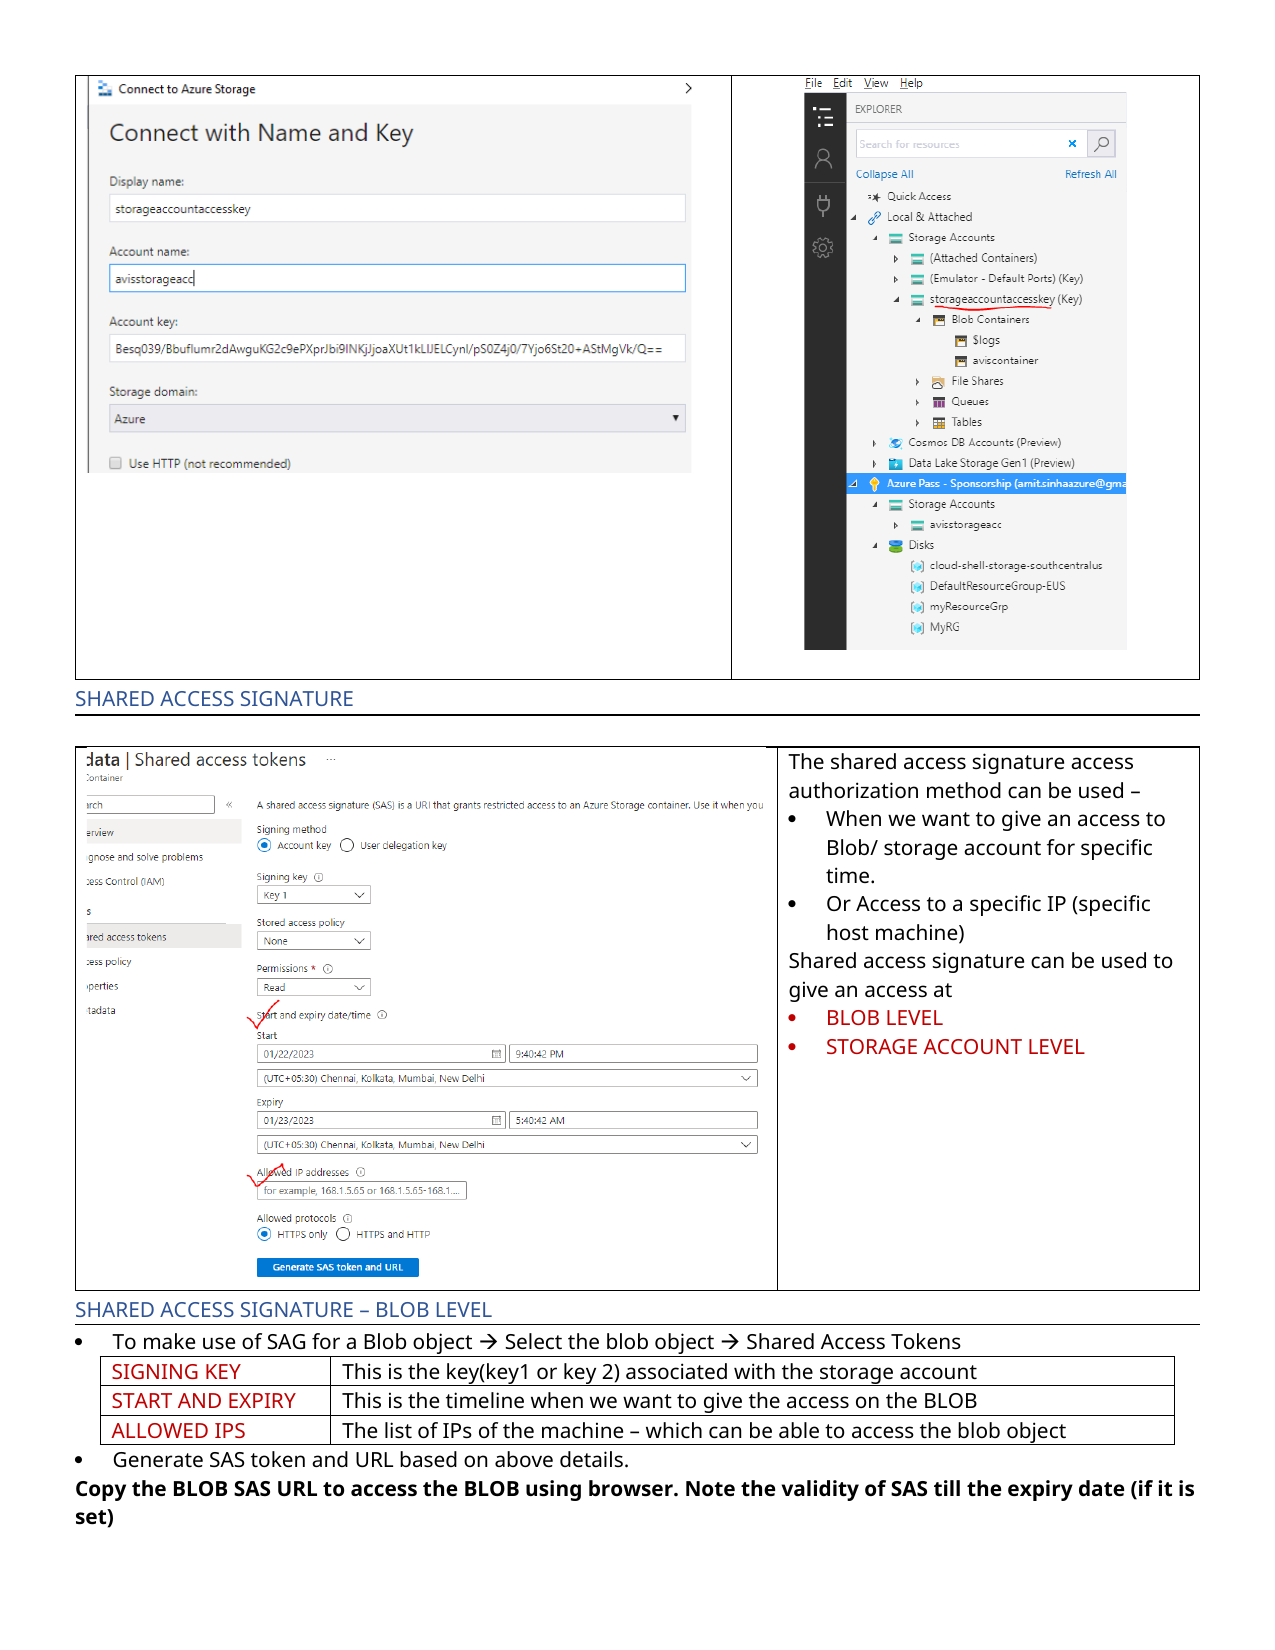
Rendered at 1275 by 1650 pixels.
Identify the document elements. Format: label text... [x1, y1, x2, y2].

table_cell START AND EXPIRY [101, 1386, 330, 1415]
table_header [766, 748, 777, 1290]
table_header The shared access signature access authorization method can be used – When we want to give an access to Blob/ storage account for specific time. Or Access to a specific IP (specific host machine) Shared access signature can be used to give an access at BLOB LEVEL STORAGE ACCOUNT LEVEL [778, 748, 1199, 1290]
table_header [732, 76, 1199, 678]
picture [804, 76, 1127, 650]
table_cell This is the timeline when we want to give the access on the BLOB [331, 1386, 1174, 1415]
picture [86, 76, 692, 473]
table_header [76, 748, 86, 1290]
list To make use of SAG for a Blob object Select the blob object Shared Access Tokens [75, 1327, 1200, 1356]
text Copy the BLOB SAS URL to access the BLOB using browser. Note the validity of SAS till the expiry date (if it is set) [75, 1474, 1200, 1531]
table_header This is the key(key1 or key 2) associated with the storage account [331, 1357, 1174, 1385]
subtitle SHARED ACCESS SIGNATURE [75, 684, 1200, 714]
table_cell [76, 76, 731, 678]
picture [86, 747, 766, 1290]
table_cell The list of IPs of the machine – which can be able to access the blob object [331, 1416, 1174, 1444]
table_header SIGNING KEY [101, 1357, 330, 1385]
list Generate SAS token and URL based on above details. [75, 1445, 1200, 1474]
table_cell ALLOWED IPS [101, 1416, 330, 1444]
subtitle SHARED ACCESS SIGNATURE – BLOB LEVEL [75, 1295, 1200, 1324]
